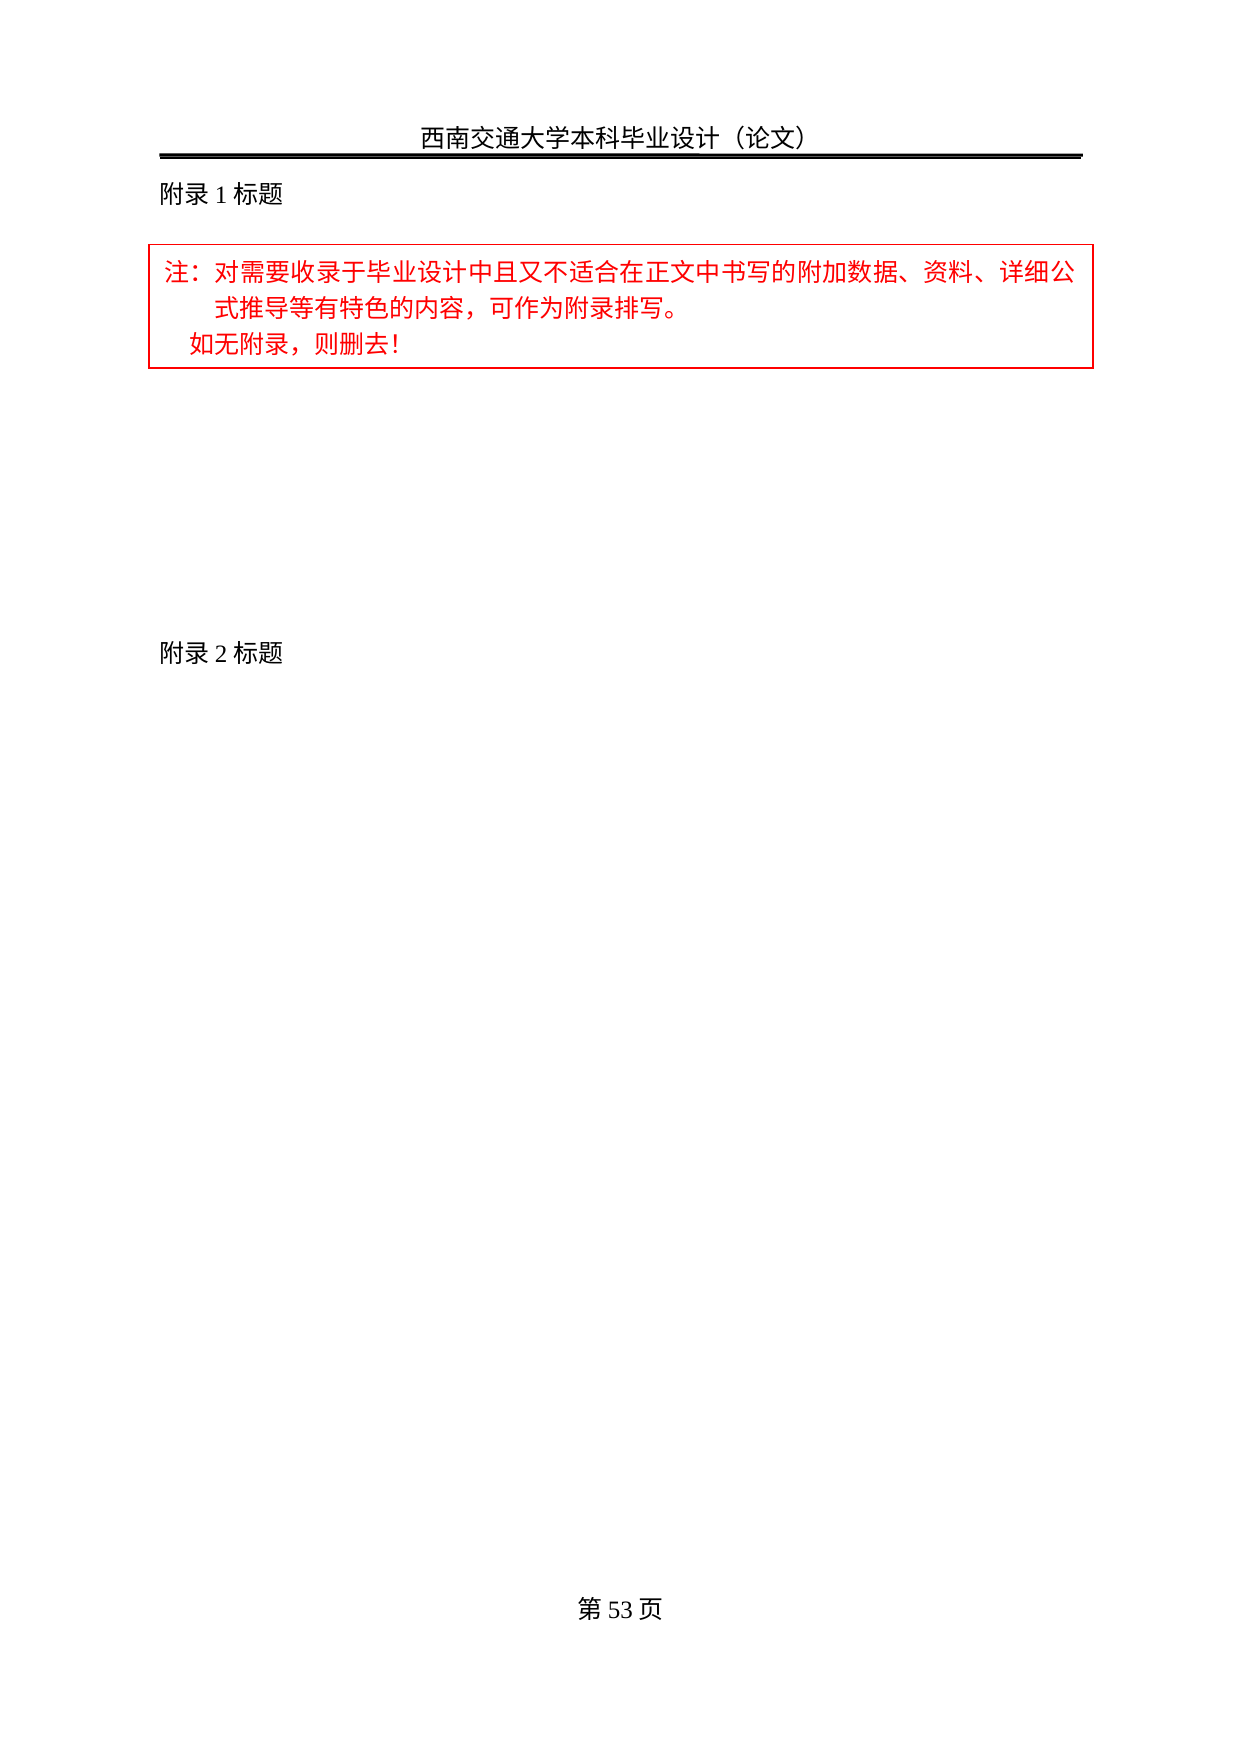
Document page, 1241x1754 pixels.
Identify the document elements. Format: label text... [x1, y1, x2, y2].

text 附录2 标题 [159, 631, 1081, 672]
text 附录1 标题 [159, 172, 1081, 214]
